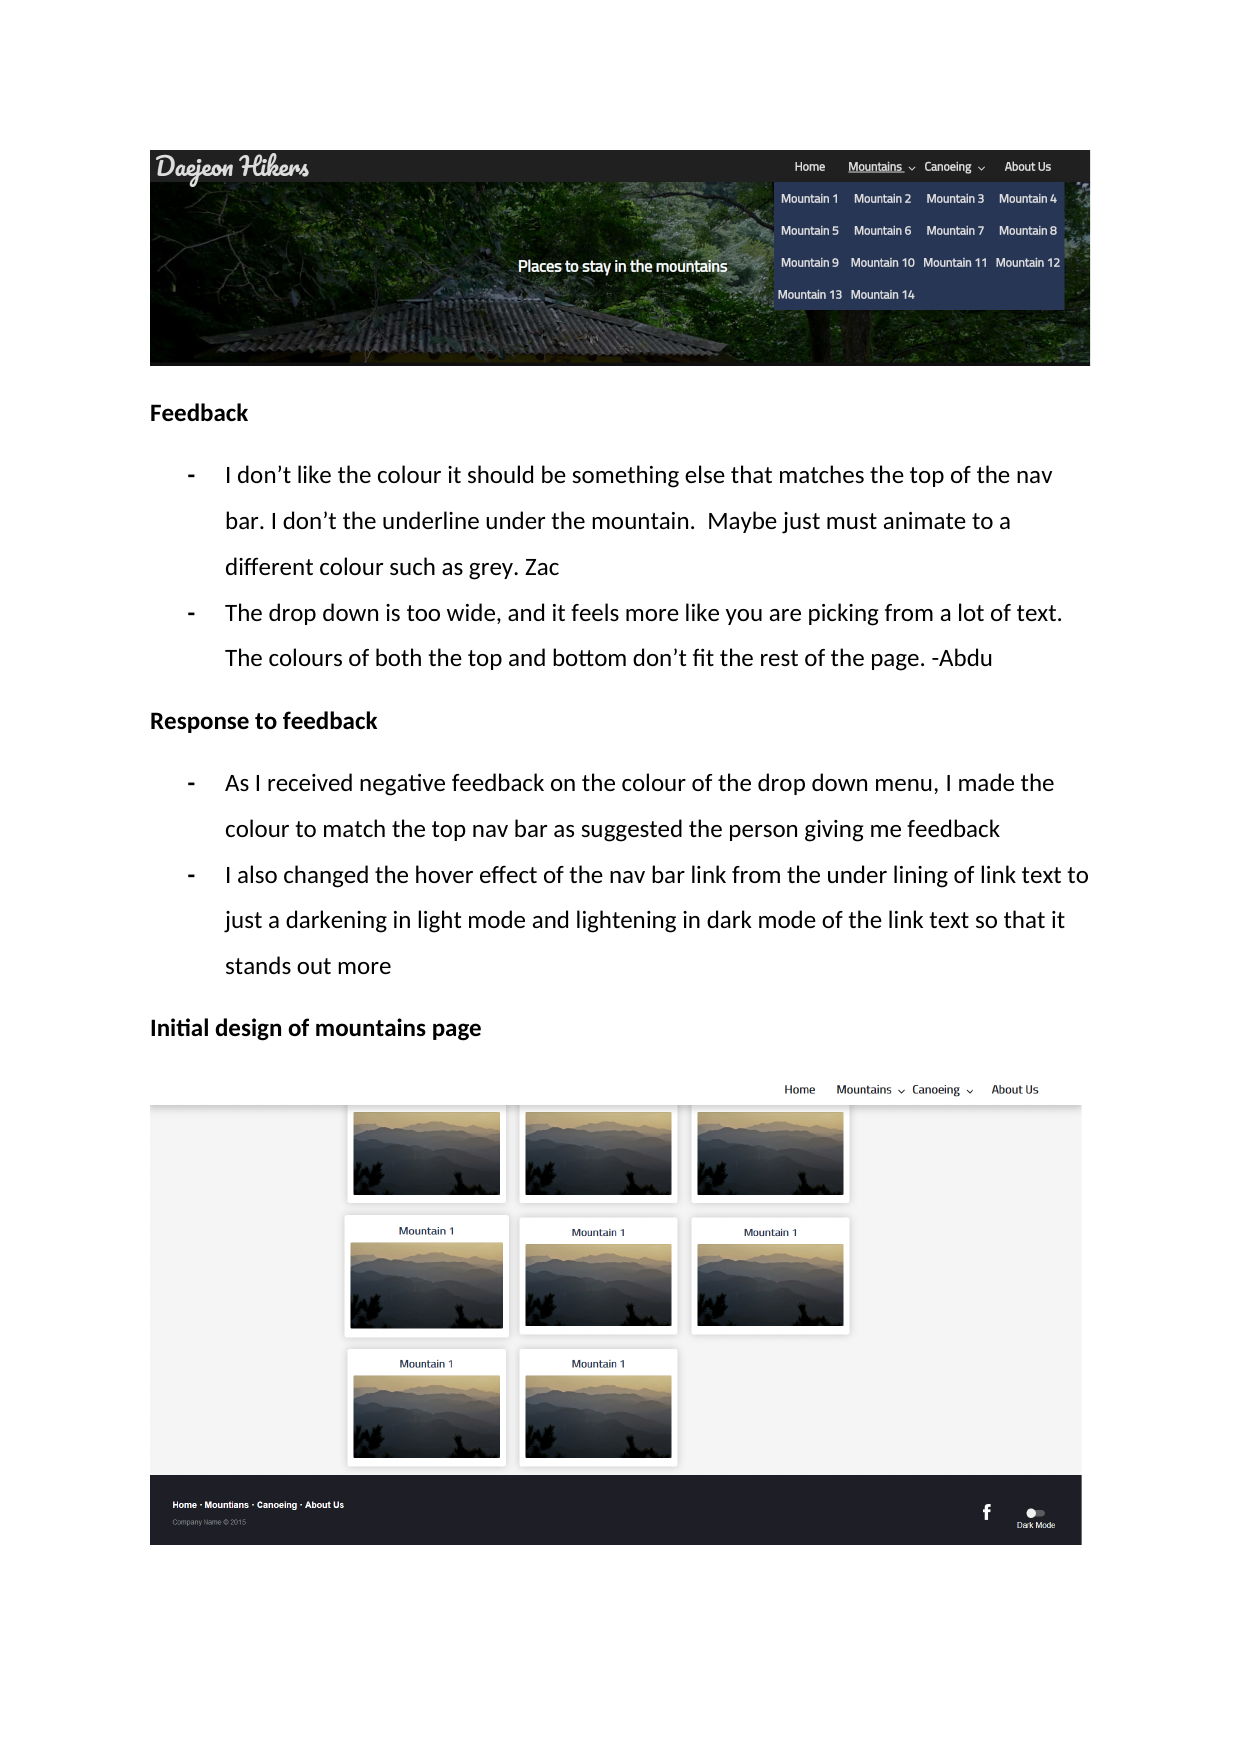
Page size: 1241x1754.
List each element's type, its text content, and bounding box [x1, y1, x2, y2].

list I also changed the hover effect of the nav bar link from the under lining of link text to just a darkening in light mode and lightening in dark mode of the link text so that it stands out more [187, 859, 1090, 981]
picture [150, 1075, 1082, 1545]
list As I received negative feedback on the colour of the drop down menu, I made the colour to match the top nav bar as suggested the person giving me feedback [187, 767, 1090, 843]
text Feedback [150, 397, 1090, 428]
text Initial design of mountains page [150, 1013, 1090, 1043]
text Response to feedback [150, 705, 1090, 735]
list I don’t like the colour it should be something else that matches the top of the nav bar. I don’t the underline under the mountain. Maybe just must animate to a different colour such as grey. Zac [187, 459, 1090, 582]
picture [150, 150, 1091, 366]
list The drop down is too wide, and it feels more like you are picking from a lot of text. The colours of both the top and bottom don’t fit the rest of the page. -Abdu [187, 597, 1090, 673]
